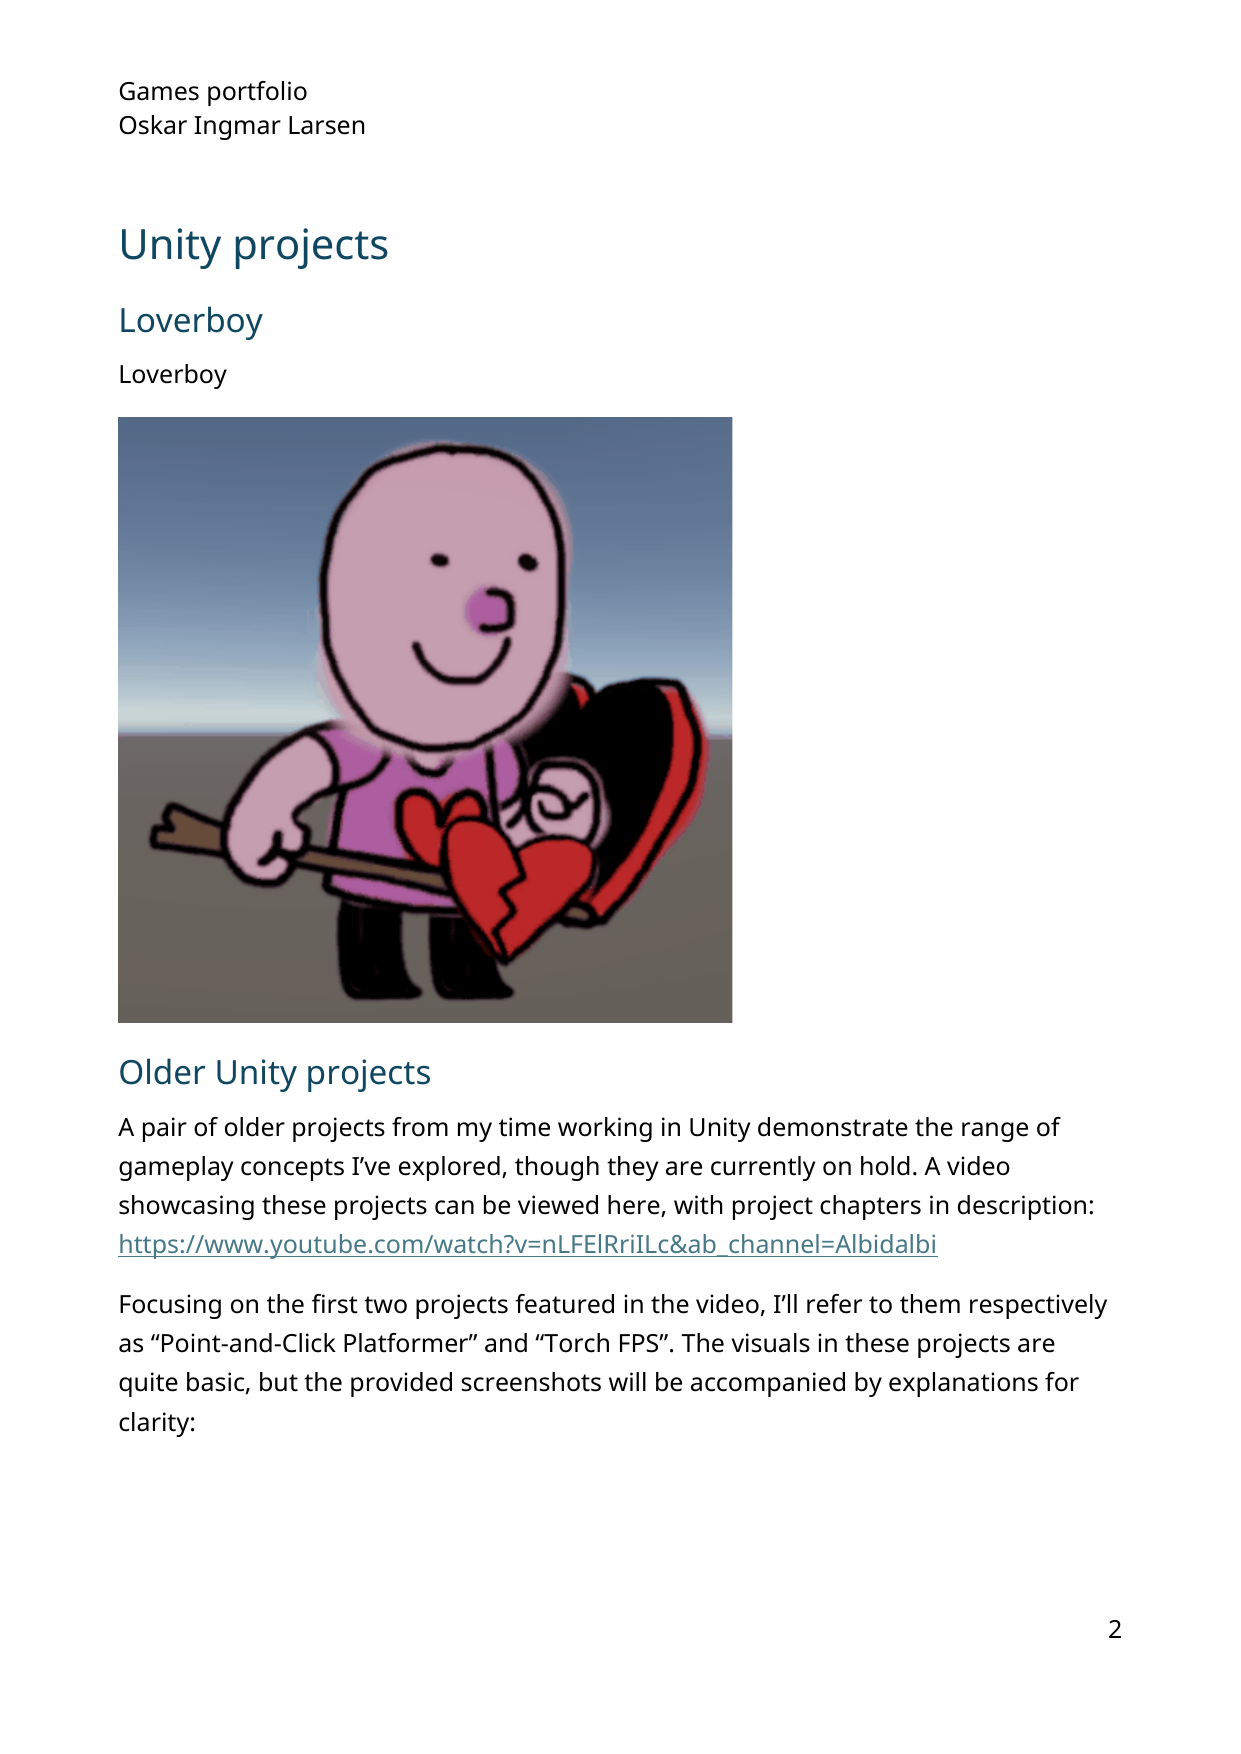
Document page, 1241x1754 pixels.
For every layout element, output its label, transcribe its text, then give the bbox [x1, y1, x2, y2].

subtitle Loverboy [118, 297, 1122, 342]
subtitle Unity projects [118, 215, 1122, 271]
text A pair of older projects from my time working in Unity demonstrate the range of gameplay concepts I’ve explored, though they are currently on hold. A video showcasing these projects can be viewed here, with project chapters in description: https://www.youtube.com/watch?v=nLFElRriILc&ab_channel=Albidalbi [118, 1109, 1122, 1261]
text Focusing on the first two projects featured in the video, I’ll refer to them respectively as “Point-and-Click Platformer” and “Torch FPS”. The visuals in these projects are quite basic, but the provided screenshots will be accompanied by explanations for clarity: [118, 1287, 1122, 1438]
subtitle Older Unity projects [118, 1049, 1122, 1094]
picture [118, 417, 733, 1023]
text Loverboy [118, 357, 1122, 391]
